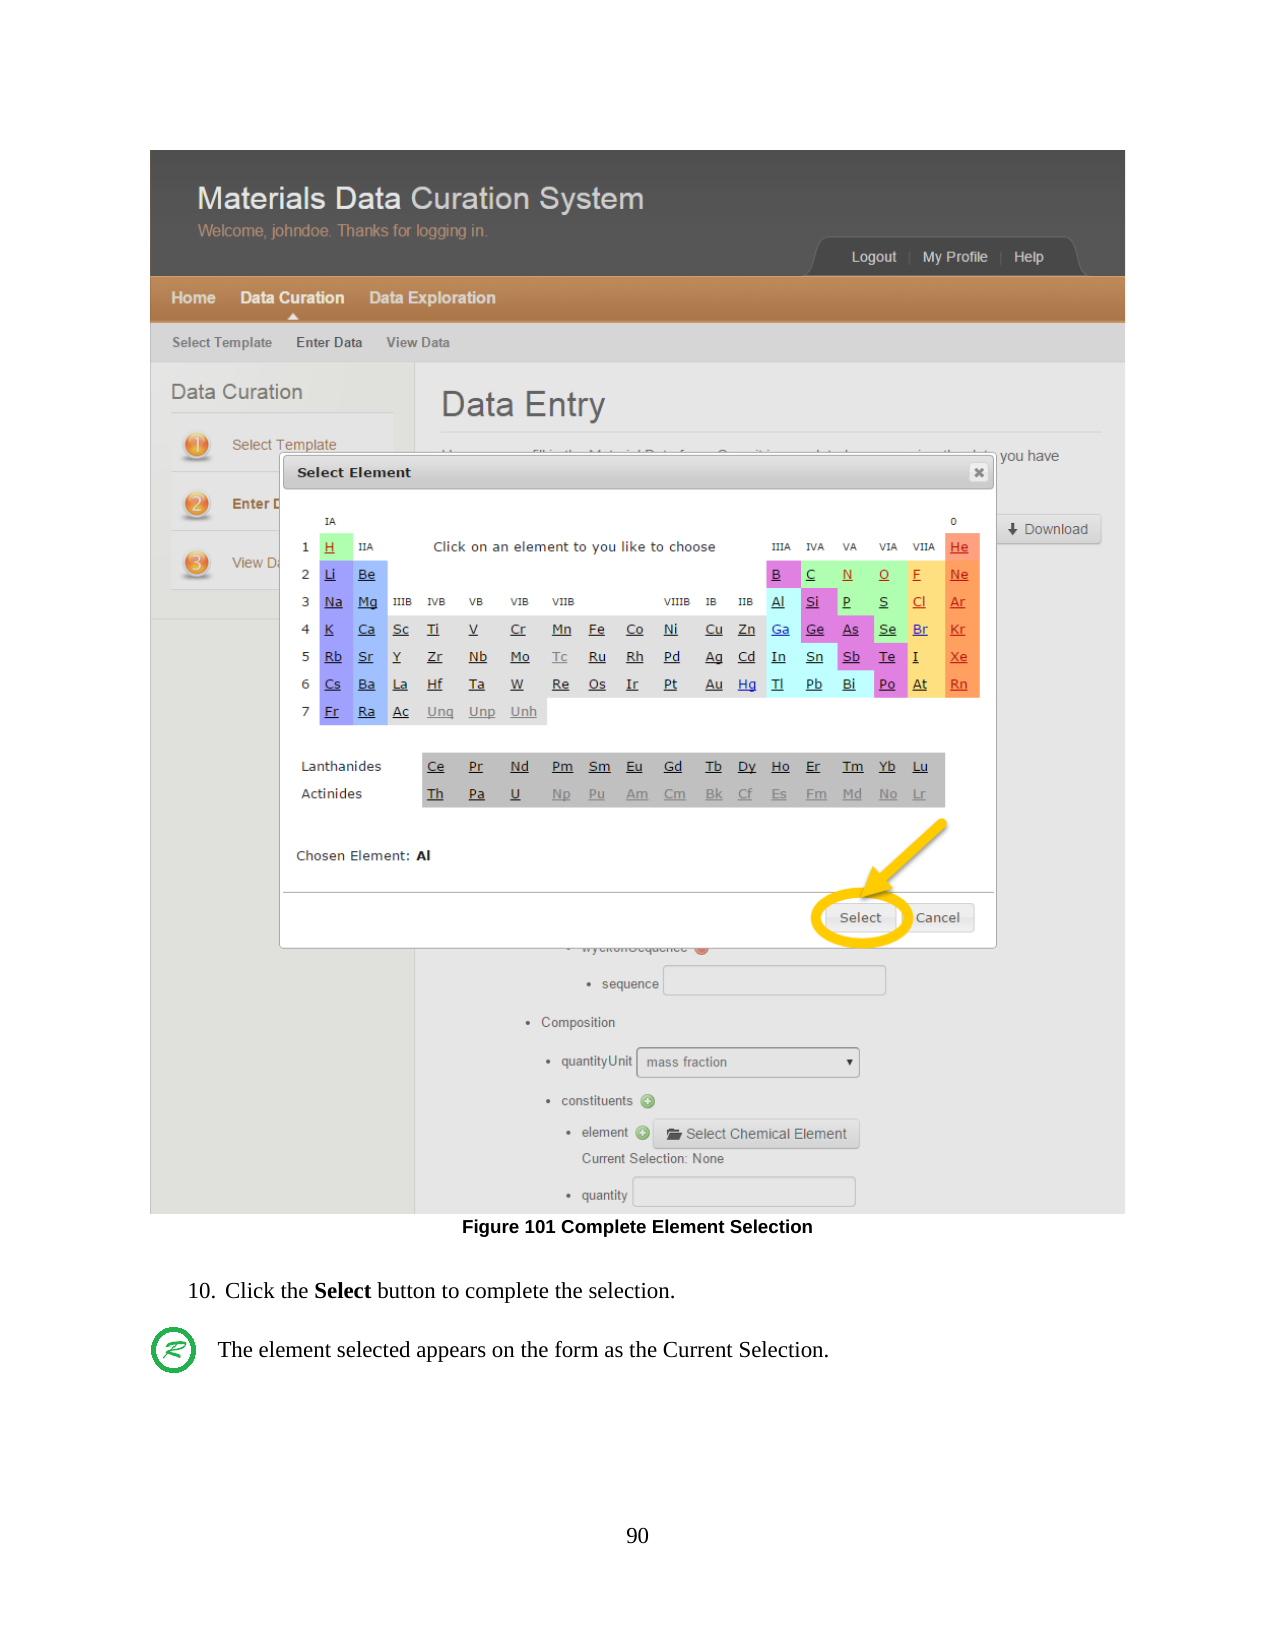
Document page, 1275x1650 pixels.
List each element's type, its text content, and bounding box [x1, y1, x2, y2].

picture [150, 1323, 199, 1375]
list Click the Select button to complete the selection. [187, 1277, 1125, 1303]
text The element selected appears on the form as the Current Selection. [199, 1336, 1125, 1362]
picture [150, 150, 1125, 1214]
